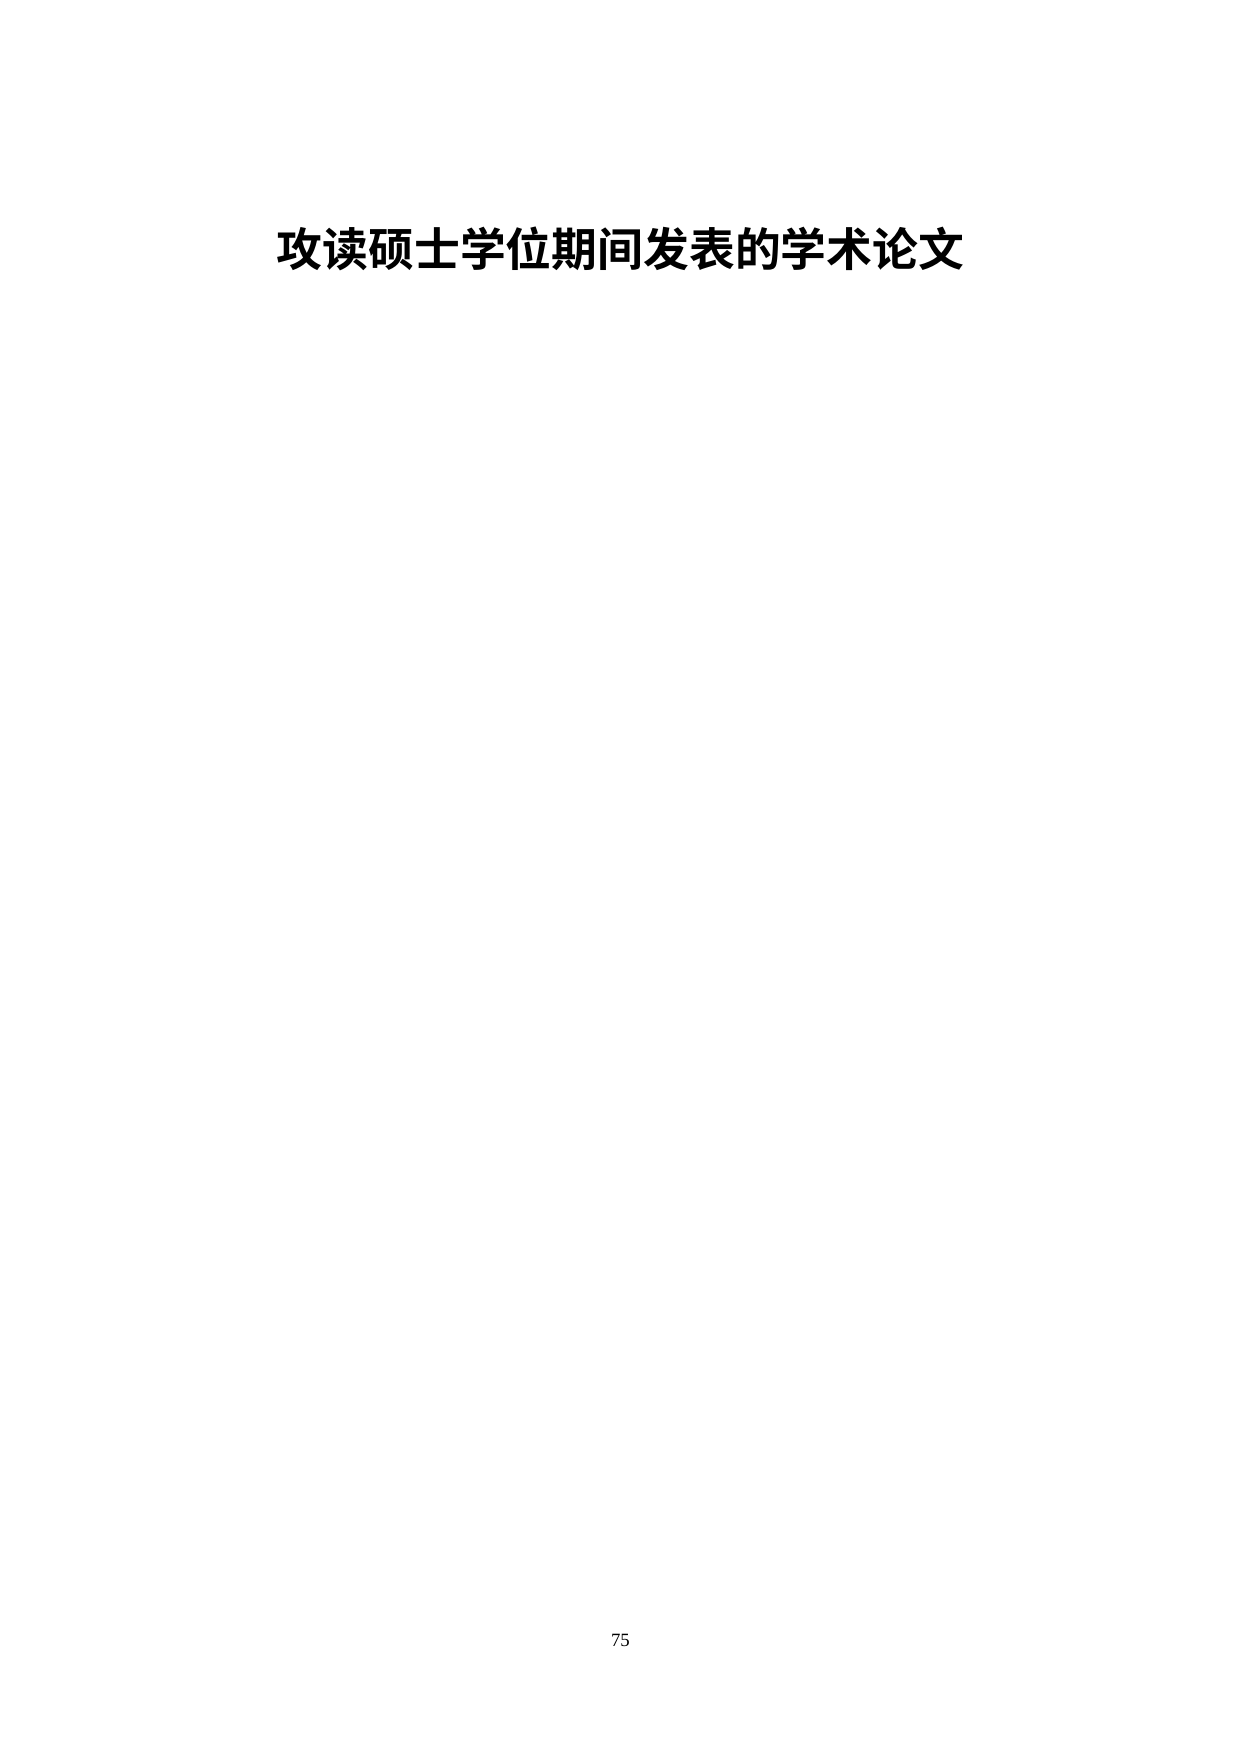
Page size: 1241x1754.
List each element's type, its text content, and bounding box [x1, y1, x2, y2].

subtitle 攻读硕士学位期间发表的学术论文 [187, 197, 1053, 295]
